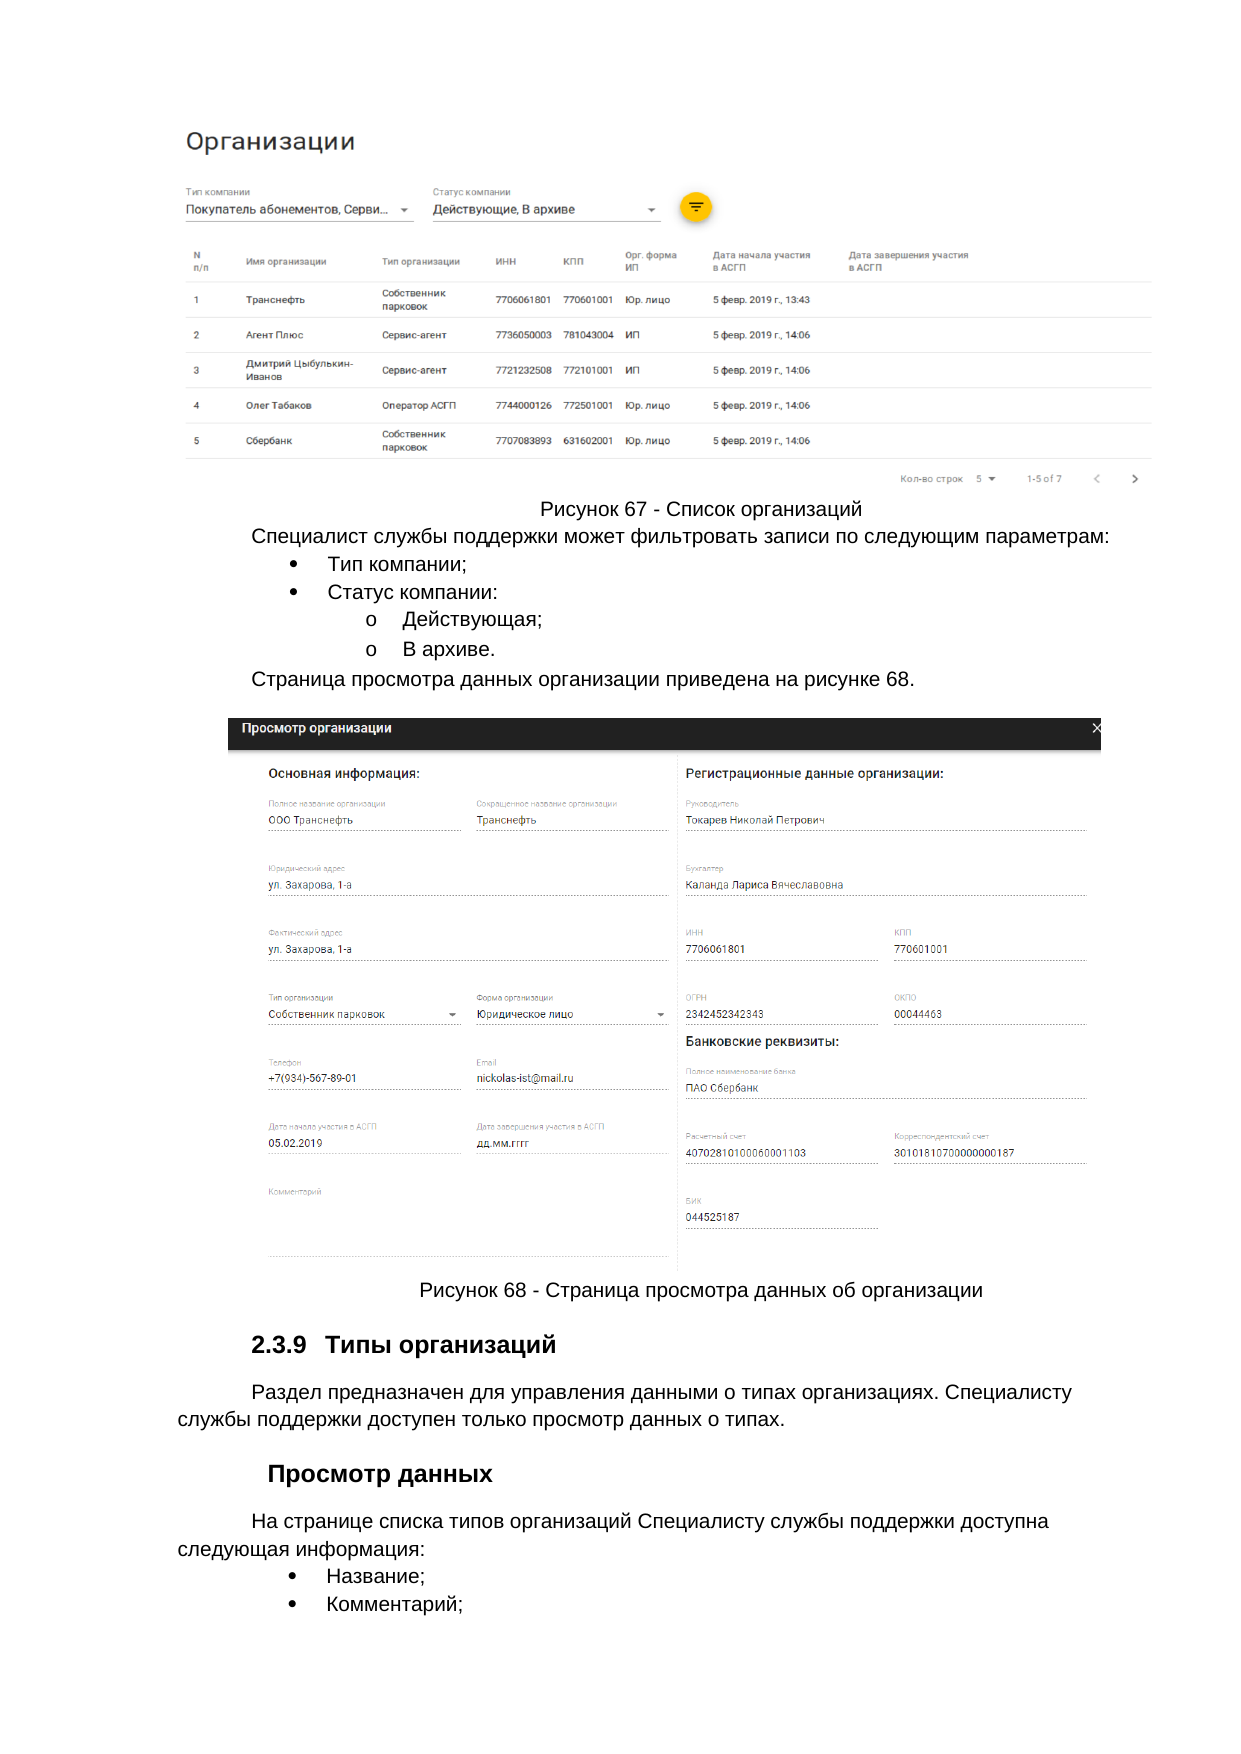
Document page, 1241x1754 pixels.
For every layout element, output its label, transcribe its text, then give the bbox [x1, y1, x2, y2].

list В архиве. [365, 637, 1152, 663]
list Раздел предназначен для управления данными о типах организациях. Специалисту службы поддержки доступен только просмотр данных о типах. [177, 1379, 1152, 1431]
list Рисунок 67 - Список организаций [177, 497, 1152, 521]
list Тип компании; [290, 552, 1152, 576]
picture [228, 718, 1101, 1274]
list Рисунок 68 - Страница просмотра данных об организации [177, 1278, 1152, 1302]
list Статус компании: [290, 579, 1152, 603]
list Название; [288, 1564, 1152, 1588]
list Специалист службы поддержки может фильтровать записи по следующим параметрам: [177, 524, 1152, 548]
list На странице списка типов организаций Специалисту службы поддержки доступна следующая информация: [177, 1509, 1152, 1560]
picture [177, 118, 1152, 493]
list Действующая; [365, 607, 1152, 633]
list Комментарий; [288, 1591, 1152, 1616]
subtitle Типы организаций [251, 1330, 1152, 1359]
list Страница просмотра данных организации приведена на рисунке 68. [177, 666, 1152, 690]
subtitle Просмотр данных [267, 1459, 1152, 1488]
